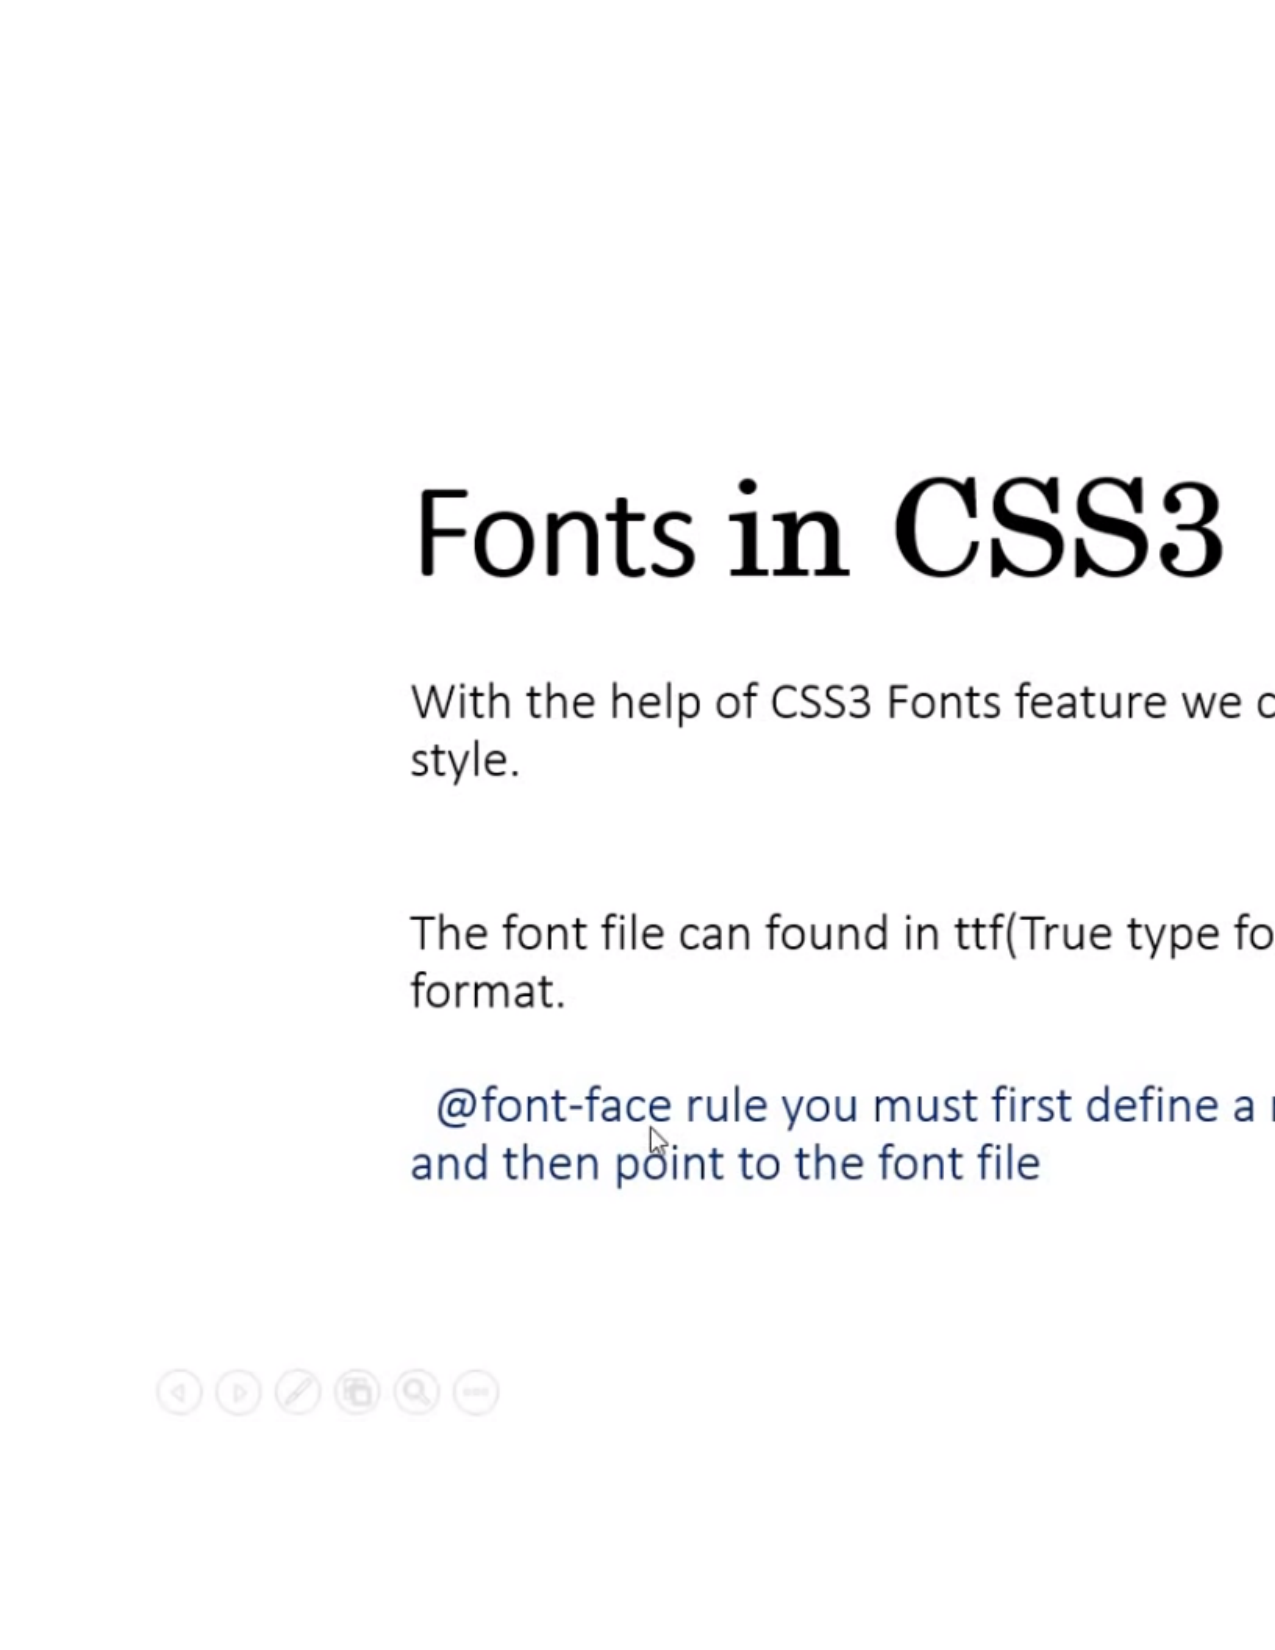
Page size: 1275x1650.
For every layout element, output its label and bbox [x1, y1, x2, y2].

picture [150, 221, 1275, 1422]
